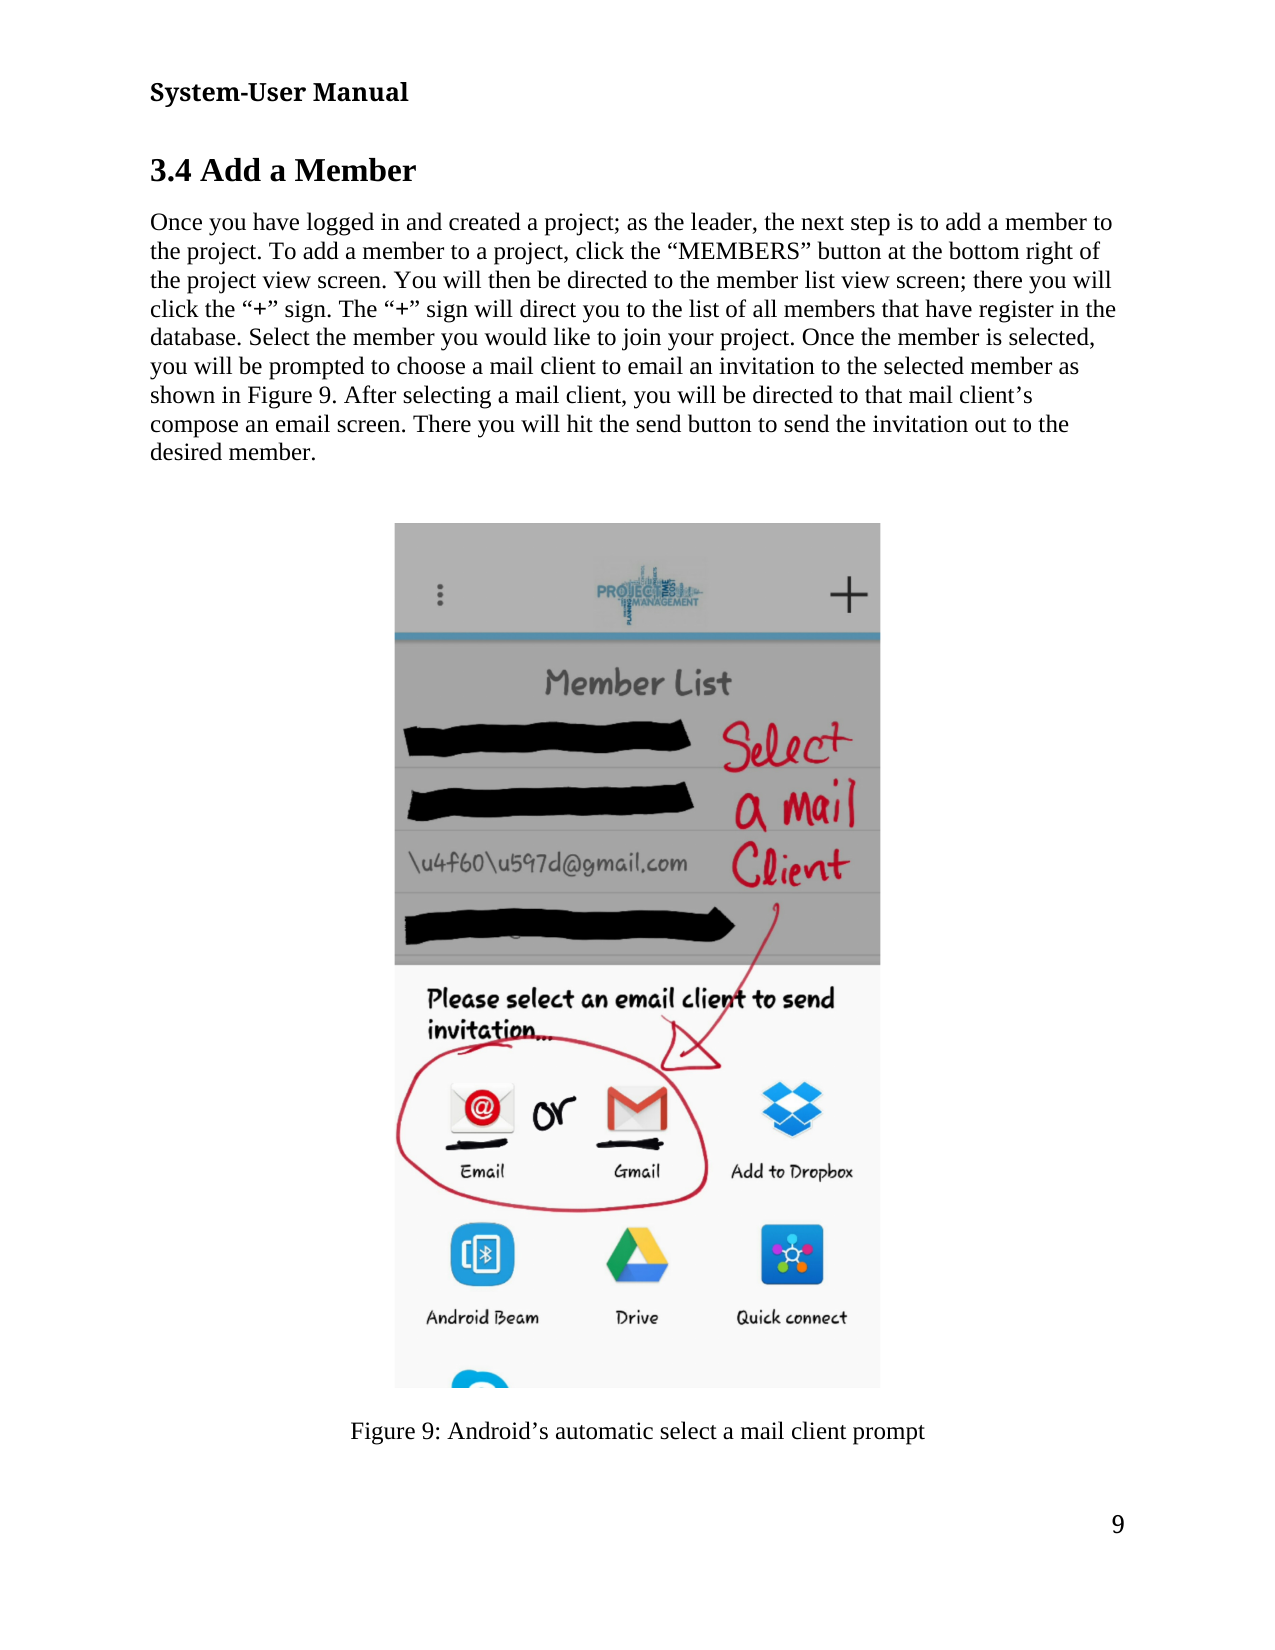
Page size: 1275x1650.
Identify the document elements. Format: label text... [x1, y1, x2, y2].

picture [470, 1382, 495, 1388]
text 3.4 Add a Member [150, 150, 1125, 188]
text Once you have logged in and created a project; as the leader, the next step is to add a member to the project. To add a member to a project, click the “MEMBERS” button at the bottom right of the project view screen. You will then be directed to the member list view screen; there you will click the “+” sign. The “+” sign will direct you to the list of all members that have register in the database. Select the member you would like to join your project. Once the member is selected, you will be prompted to choose a mail client to email an invitation to the selected member as shown in Figure 9. After selecting a mail client, you will be directed to that mail client’s compose an email screen. There you will hit the send button to send the invitation out to the desired member. [150, 207, 1125, 466]
picture [394, 523, 881, 1388]
text Figure 9: Android’s automatic select a mail client prompt [150, 1416, 1125, 1445]
